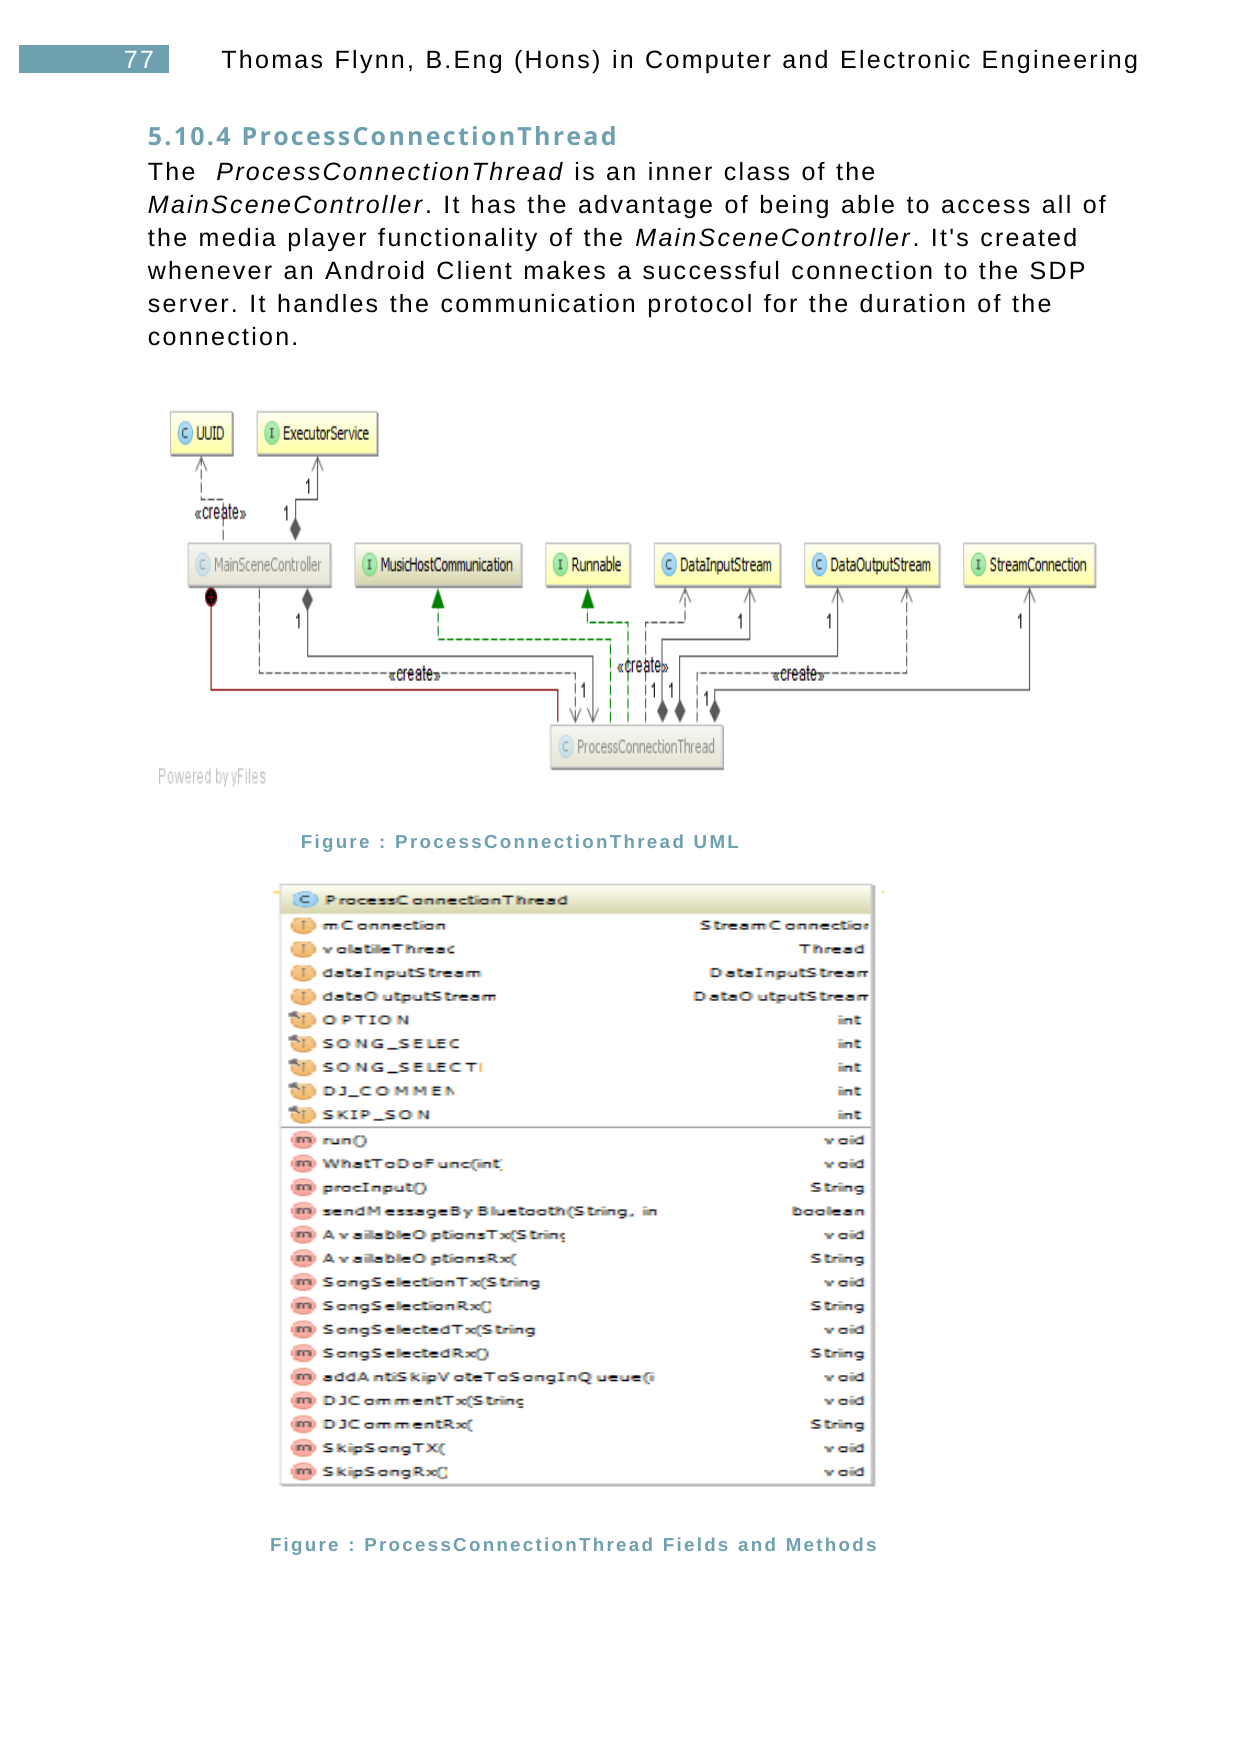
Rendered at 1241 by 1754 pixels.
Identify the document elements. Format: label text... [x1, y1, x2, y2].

subtitle 5.10.4 ProcessConnectionThread [148, 118, 1122, 152]
picture [147, 376, 1119, 804]
picture [273, 881, 885, 1491]
text The ProcessConnectionThread is an inner class of the MainSceneController. It has the advantage of being able to access all of the media player functionality of the MainSceneController. It's created whenever an Android Client makes a successful connection to the SDP server. It handles the communication protocol for the duration of the connection. [148, 157, 1122, 351]
